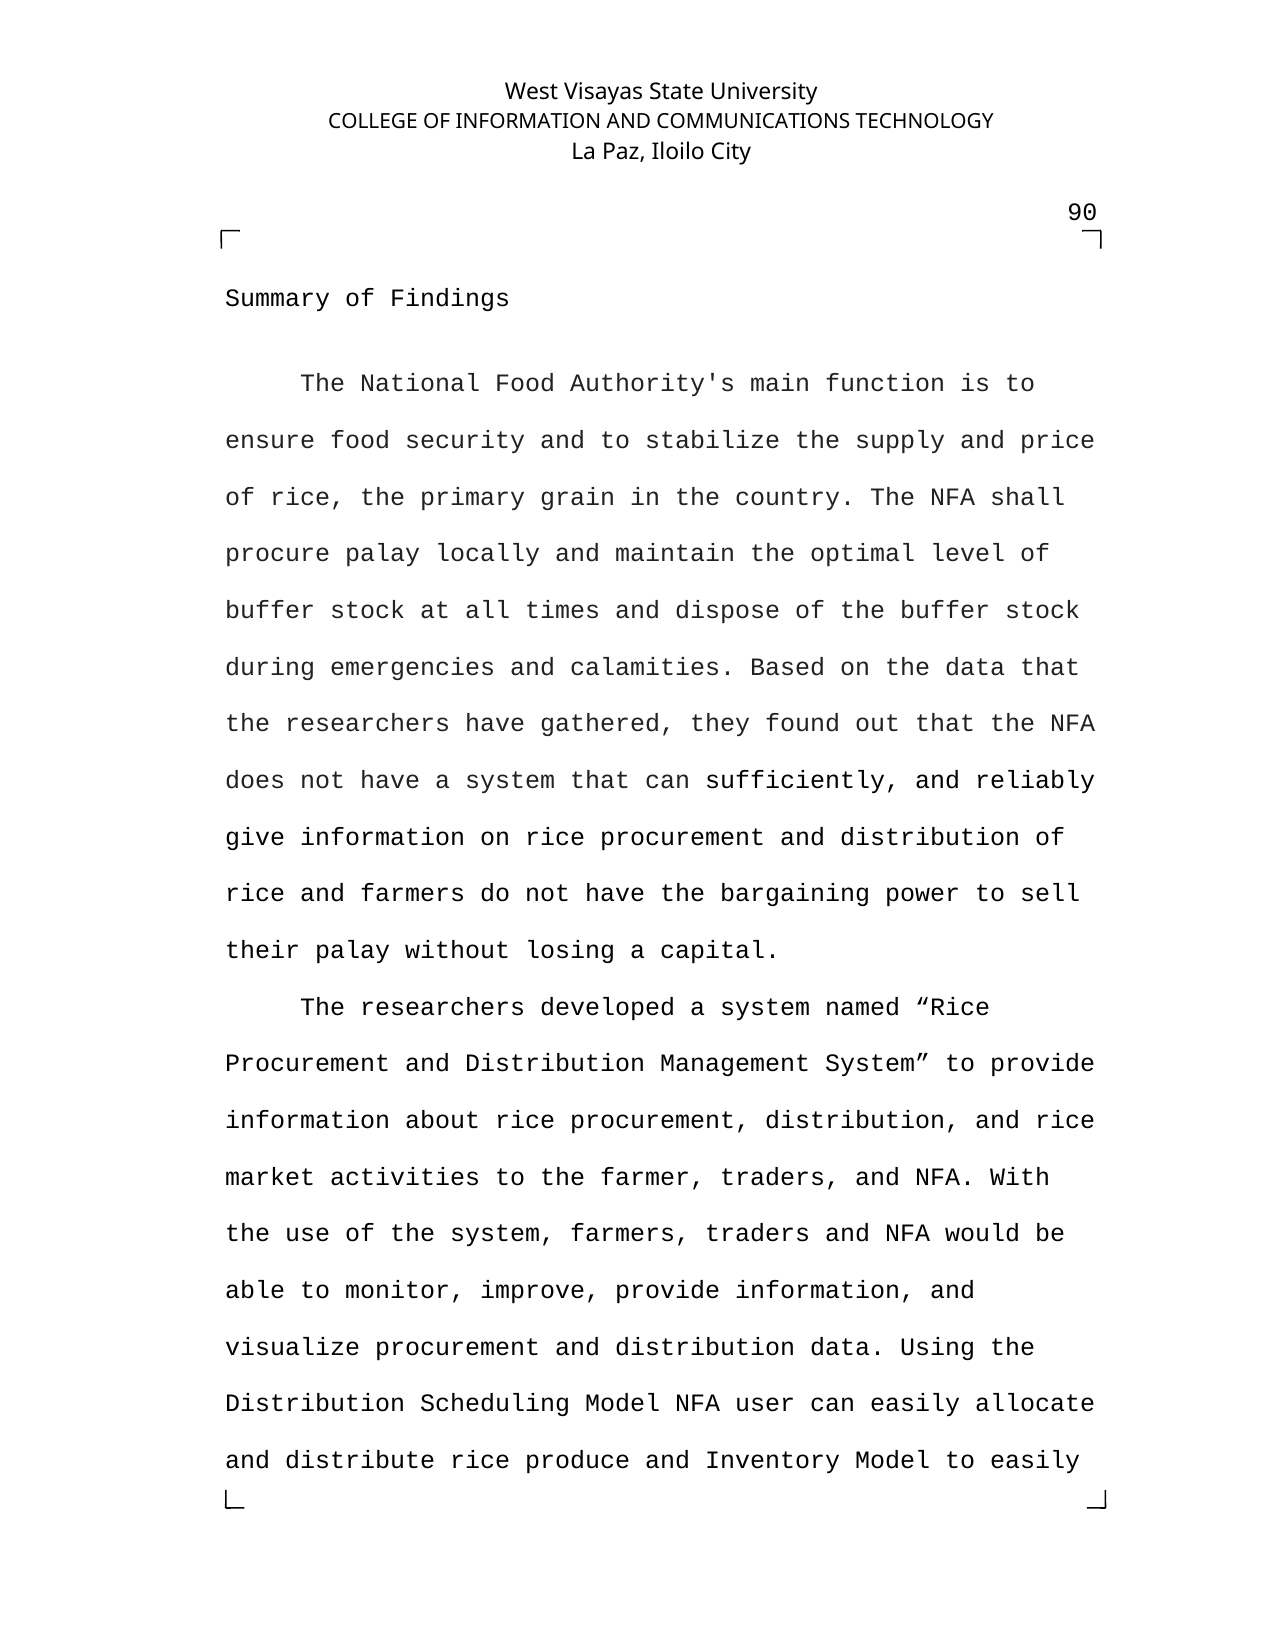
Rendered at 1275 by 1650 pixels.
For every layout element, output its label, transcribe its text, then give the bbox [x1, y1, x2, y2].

text The National Food Authority's main function is to ensure food security and to stabilize the supply and price of rice, the primary grain in the country. The NFA shall procure palay locally and maintain the optimal level of buffer stock at all times and dispose of the buffer stock during emergencies and calamities. Based on the data that the researchers have gathered, they found out that the NFA does not have a system that can sufficiently, and reliably give information on rice procurement and distribution of rice and farmers do not have the bargaining power to sell their palay without losing a capital. [225, 371, 1097, 966]
text Summary of Findings [225, 285, 1097, 314]
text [225, 994, 1097, 1476]
